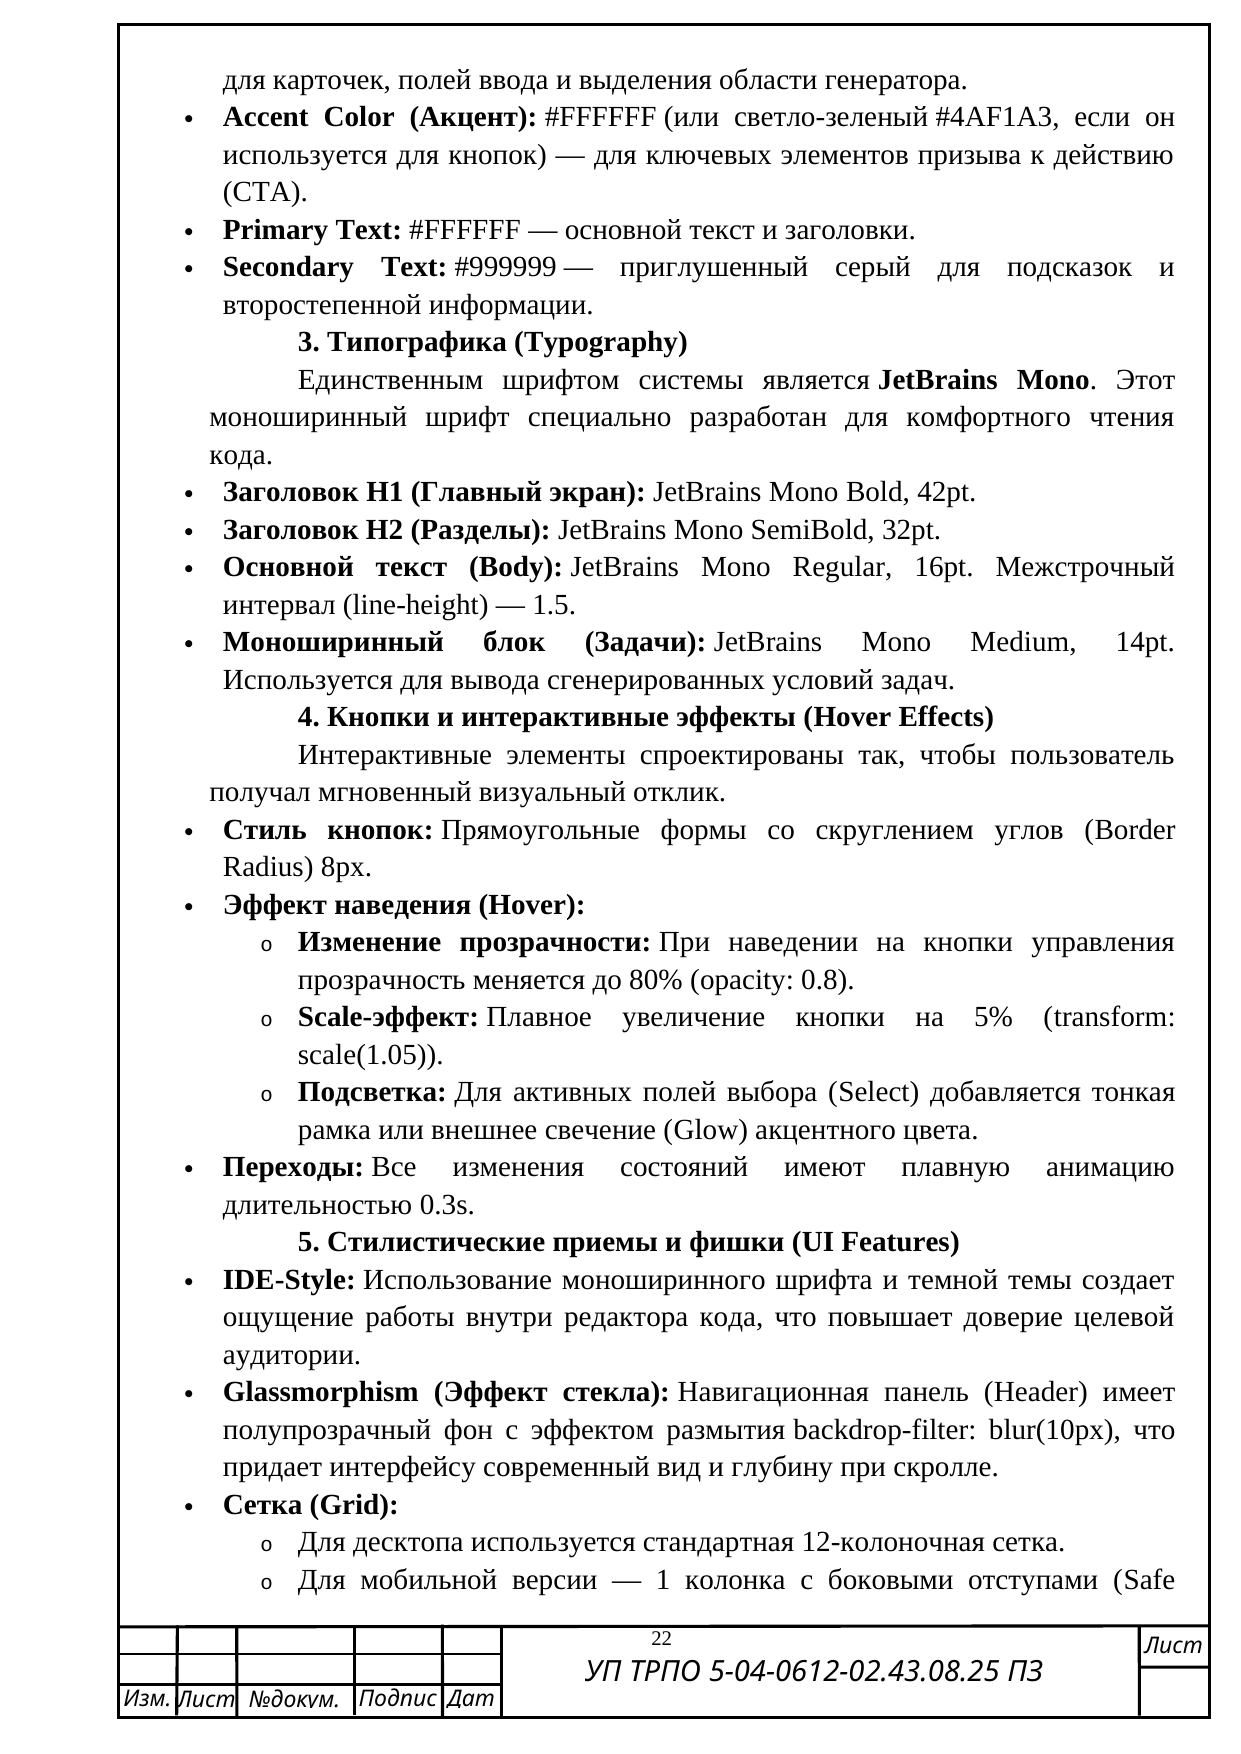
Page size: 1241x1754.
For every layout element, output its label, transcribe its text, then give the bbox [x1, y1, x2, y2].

text 5. Стилистические приемы и фишки (UI Features) [209, 1222, 1175, 1259]
list Изменение прозрачности: При наведении на кнопки управления прозрачность меняется до 80% (opacity: 0.8). [260, 922, 1175, 997]
list Основной текст (Body): JetBrains Mono Regular, 16pt. Межстрочный интервал (line-height) — 1.5. [185, 547, 1175, 622]
list IDE-Style: Использование моноширинного шрифта и темной темы создает ощущение работы внутри редактора кода, что повышает доверие целевой аудитории. [185, 1259, 1175, 1372]
text Единственным шрифтом системы является JetBrains Mono. Этот моноширинный шрифт специально разработан для комфортного чтения кода. [209, 359, 1175, 472]
list Для десктопа используется стандартная 12-колоночная сетка. [260, 1522, 1175, 1559]
text Интерактивные элементы спроектированы так, чтобы пользователь получал мгновенный визуальный отклик. [209, 734, 1175, 809]
list Заголовок H2 (Разделы): JetBrains Mono SemiBold, 32pt. [185, 509, 1175, 547]
list Переходы: Все изменения состояний имеют плавную анимацию длительностью 0.3s. [185, 1147, 1175, 1222]
list Эффект наведения (Hover): [185, 884, 1175, 922]
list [260, 1559, 1175, 1597]
list Моноширинный блок (Задачи): JetBrains Mono Medium, 14pt. Используется для вывода сгенерированных условий задач. [185, 622, 1175, 697]
list Заголовок H1 (Главный экран): JetBrains Mono Bold, 42pt. [185, 472, 1175, 509]
list Scale-эффект: Плавное увеличение кнопки на 5% (transform: scale(1.05)). [260, 997, 1175, 1072]
list Accent Color (Акцент): #FFFFFF (или светло-зеленый #4AF1A3, если он используется для кнопок) — для ключевых элементов призыва к действию (CTA). [185, 97, 1175, 209]
list Glassmorphism (Эффект стекла): Навигационная панель (Header) имеет полупрозрачный фон с эффектом размытия backdrop-filter: blur(10px), что придает интерфейсу современный вид и глубину при скролле. [185, 1372, 1175, 1484]
list Стиль кнопок: Прямоугольные формы со скруглением углов (Border Radius) 8px. [185, 809, 1175, 884]
list Secondary Text: #999999 — приглушенный серый для подсказок и второстепенной информации. [185, 247, 1175, 322]
list Primary Text: #FFFFFF — основной текст и заголовки. [185, 209, 1175, 247]
text 4. Кнопки и интерактивные эффекты (Hover Effects) [209, 697, 1175, 734]
list Подсветка: Для активных полей выбора (Select) добавляется тонкая рамка или внешнее свечение (Glow) акцентного цвета. [260, 1072, 1175, 1147]
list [185, 59, 1175, 97]
text 3. Типографика (Typography) [209, 322, 1175, 359]
list Сетка (Grid): [185, 1484, 1175, 1522]
